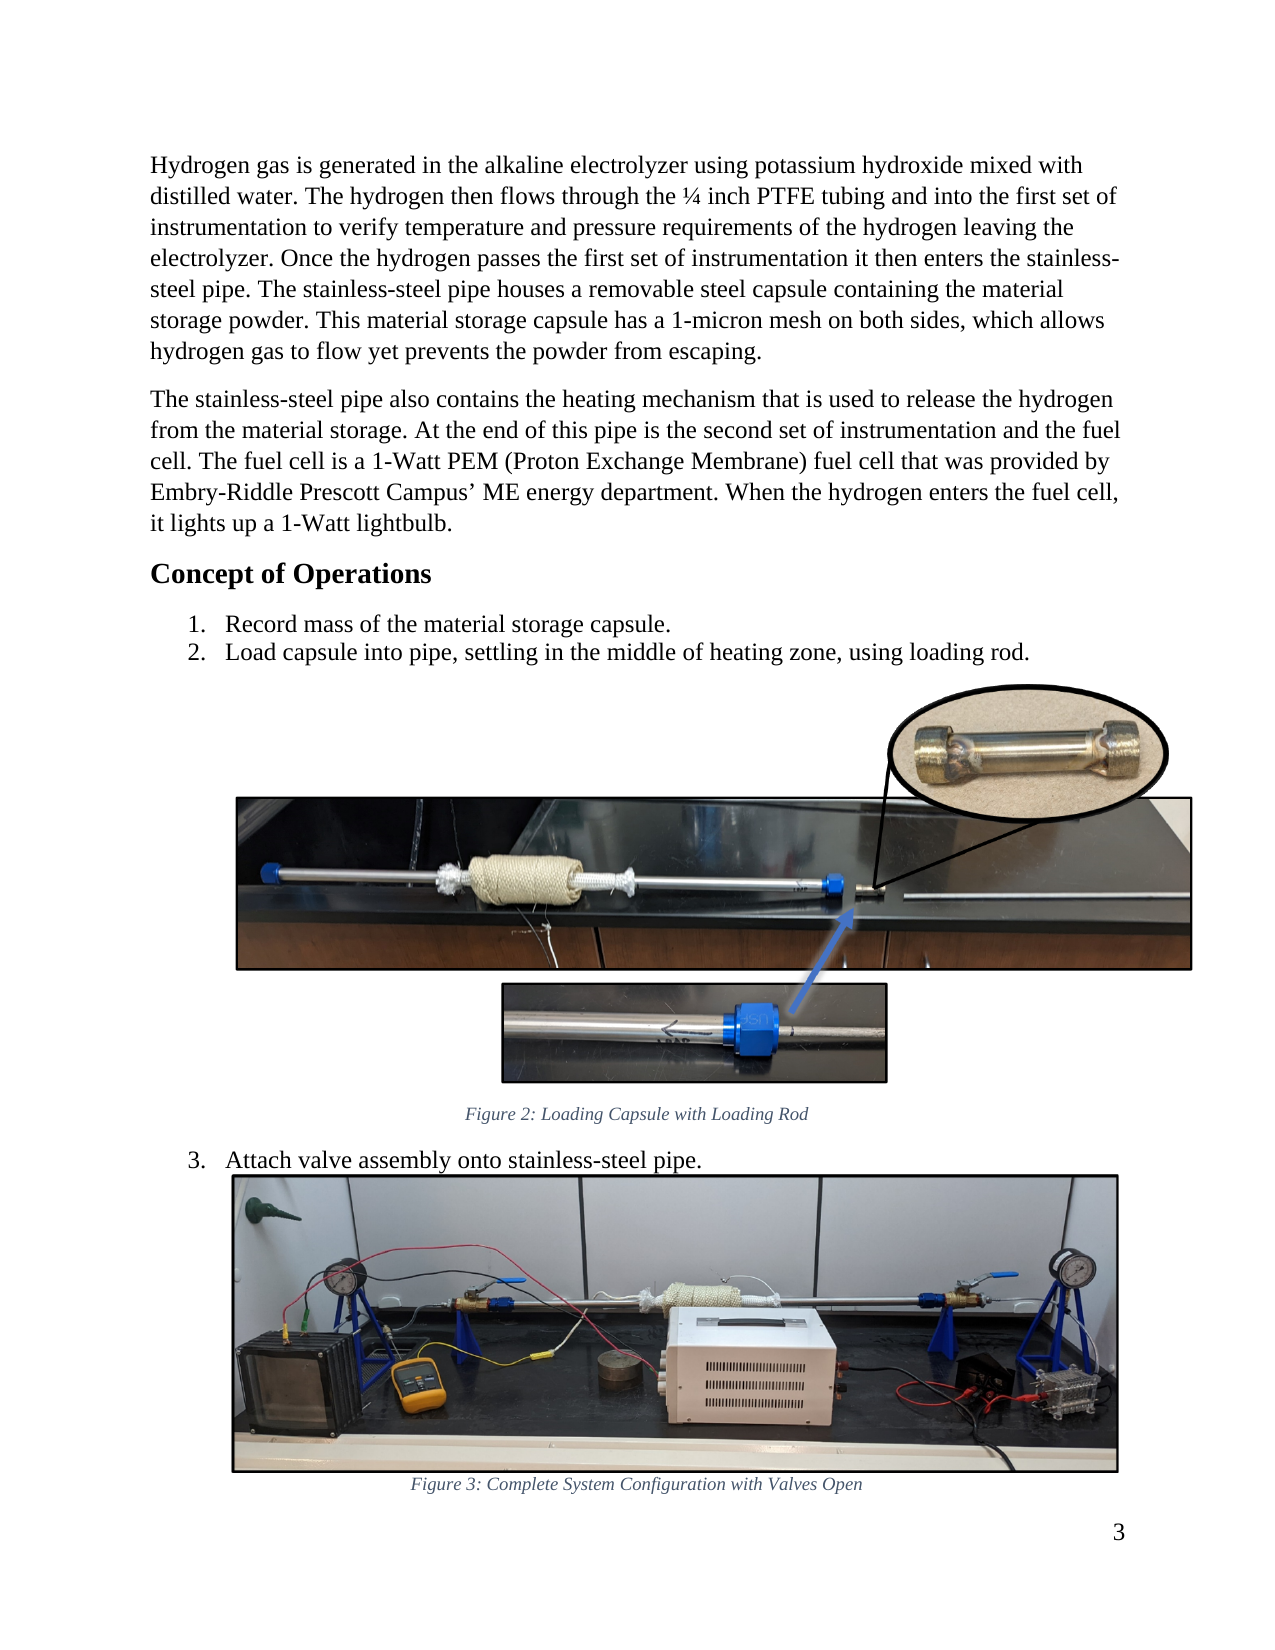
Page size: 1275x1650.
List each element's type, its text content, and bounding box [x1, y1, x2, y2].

text Hydrogen gas is generated in the alkaline electrolyzer using potassium hydroxide mixed with distilled water. The hydrogen then flows through the ¼ inch PTFE tubing and into the first set of instrumentation to verify temperature and pressure requirements of the hydrogen leaving the electrolyzer. Once the hydrogen passes the first set of instrumentation it then enters the stainless-steel pipe. The stainless-steel pipe houses a removable steel capsule containing the material storage powder. This material storage capsule has a 1-micron mesh on both sides, which allows hydrogen gas to flow yet prevents the powder from escaping. [150, 150, 1125, 365]
picture [231, 1174, 1119, 1473]
picture [225, 666, 1200, 1104]
text The stainless-steel pipe also contains the heating mechanism that is used to release the hydrogen from the material storage. At the end of this pipe is the second set of instrumentation and the fuel cell. The fuel cell is a 1-Watt PEM (Proton Exchange Membrane) fuel cell that was provided by Embry-Riddle Prescott Campus’ ME energy department. When the hydrogen enters the fuel cell, it lights up a 1-Watt lightbulb. [150, 384, 1125, 537]
list Attach valve assembly onto stainless-steel pipe. [187, 1146, 1125, 1174]
text Figure 3: Complete System Configuration with Valves Open [150, 1473, 1125, 1494]
list Record mass of the material storage capsule. [187, 609, 1125, 637]
list Load capsule into pipe, settling in the middle of heating zone, using loading rod. [187, 637, 1125, 666]
subtitle Concept of Operations [150, 556, 1125, 589]
text Figure 2: Loading Capsule with Loading Rod [150, 1103, 1125, 1125]
